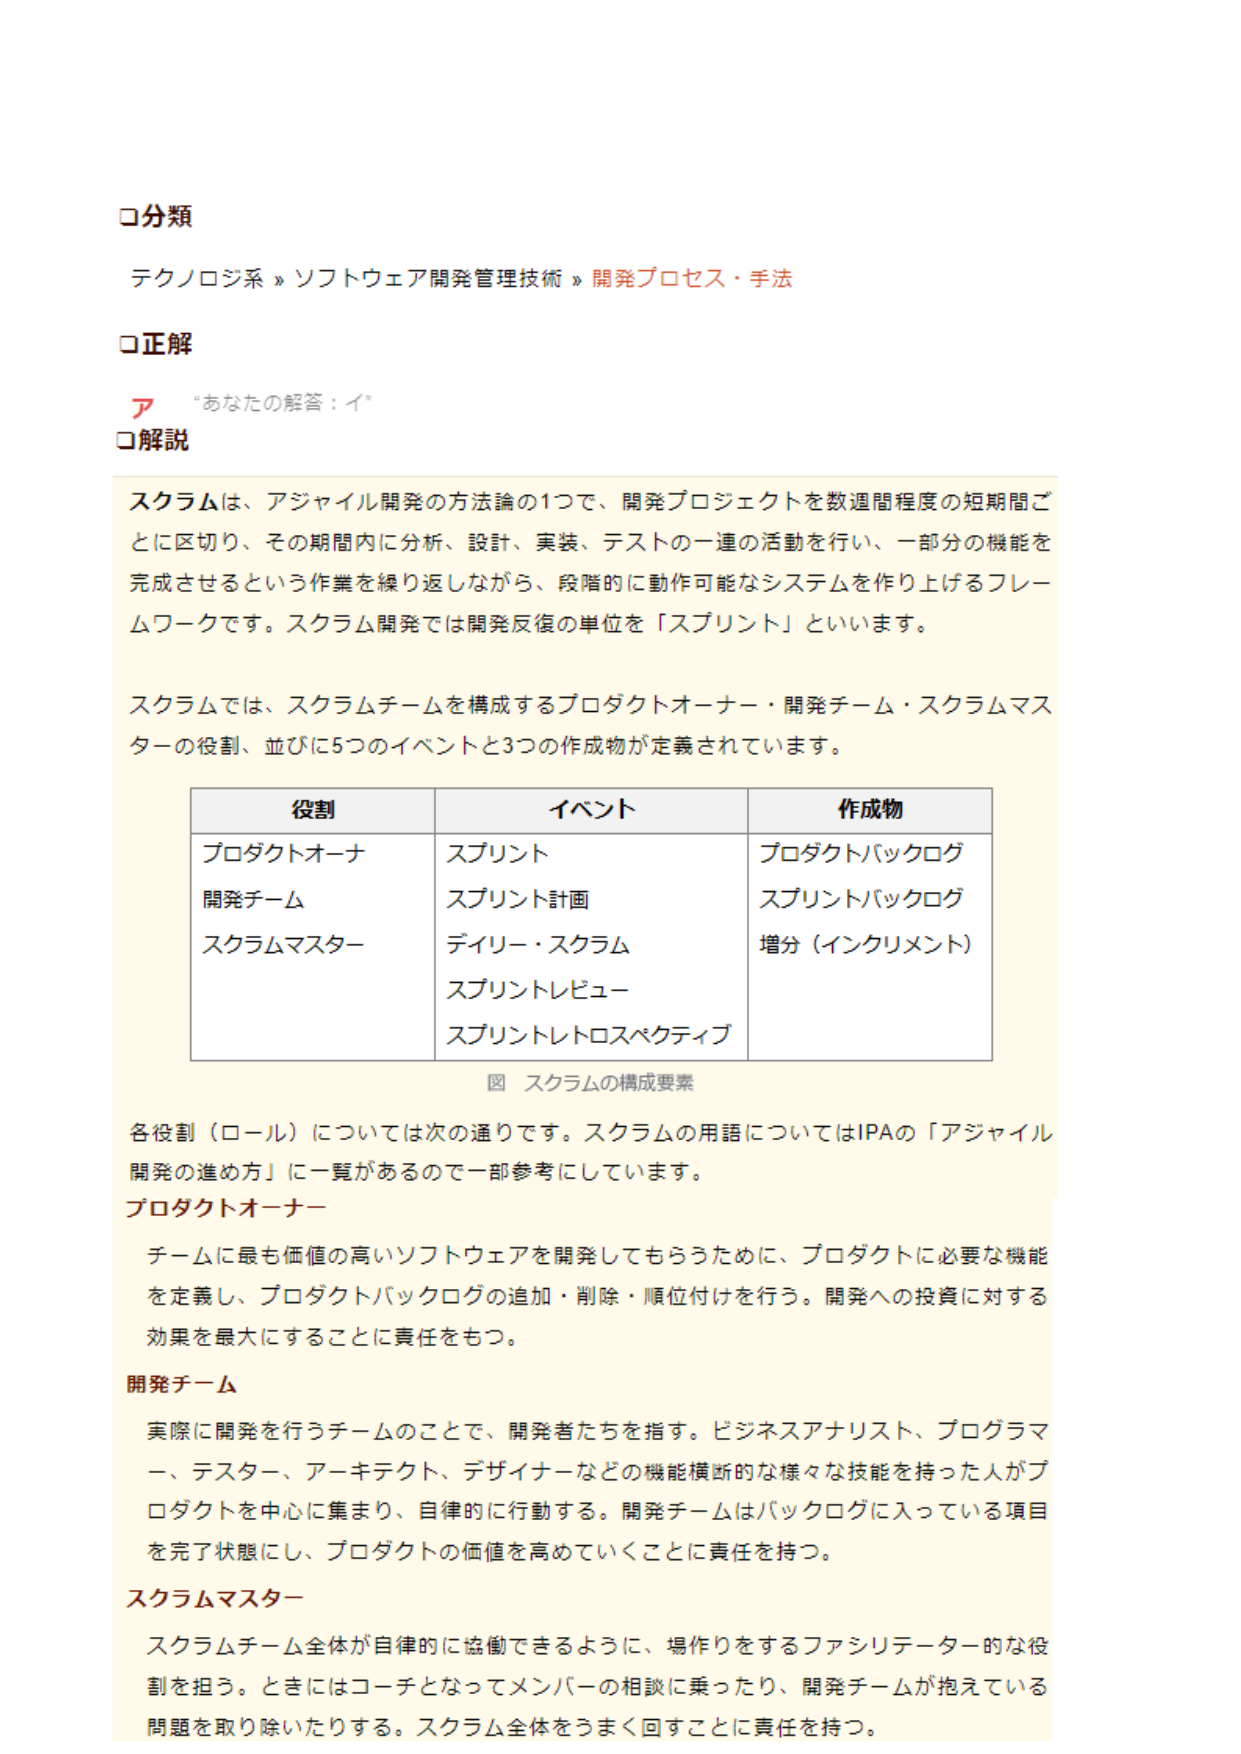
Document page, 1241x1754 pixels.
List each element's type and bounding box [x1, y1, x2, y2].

picture [112, 202, 1058, 1741]
